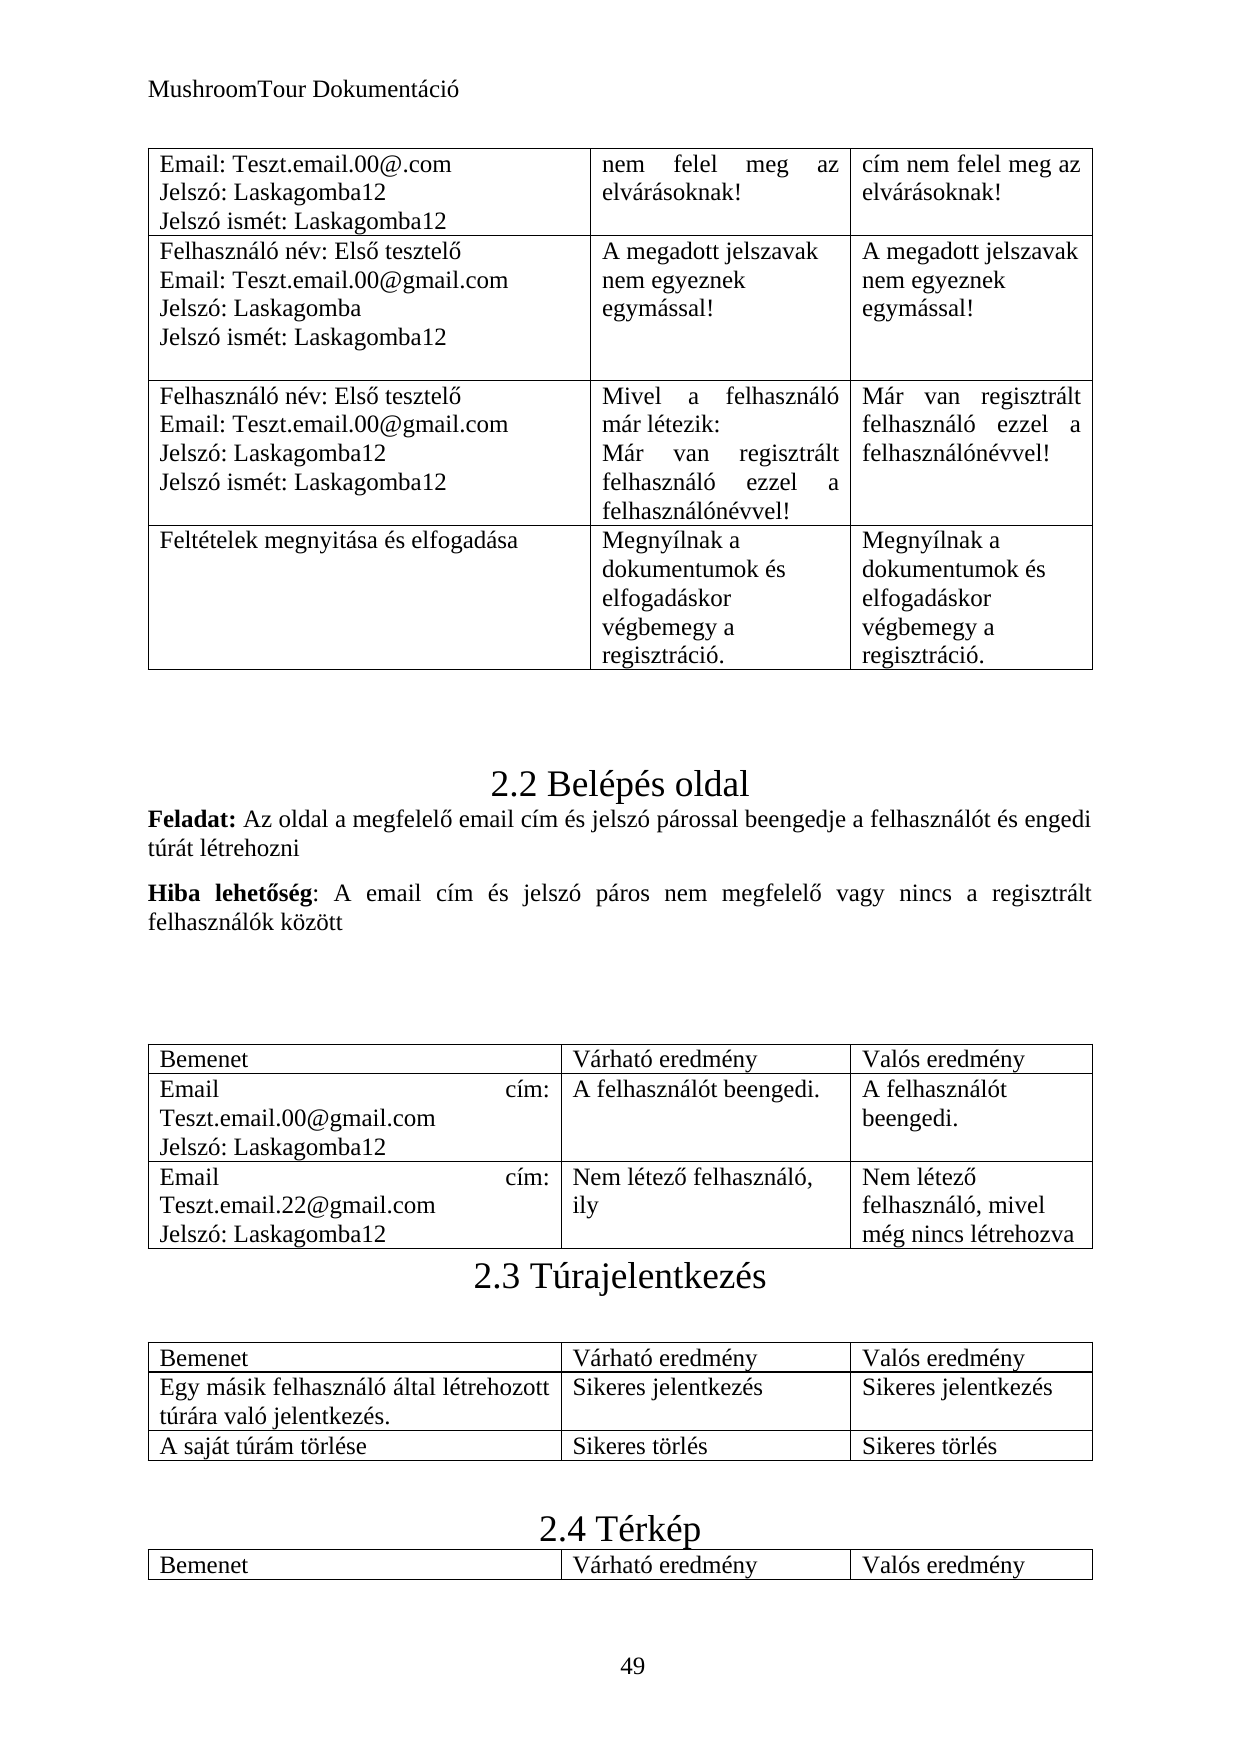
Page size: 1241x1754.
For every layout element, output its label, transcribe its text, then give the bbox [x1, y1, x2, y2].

table_cell Már van regisztrált felhasználó ezzel a felhasználónévvel! [851, 381, 1092, 524]
table_cell Feltételek megnyitása és elfogadása [149, 526, 590, 669]
table_header Bemenet [149, 1045, 561, 1073]
subtitle 2.2 Belépés oldal [148, 761, 1093, 804]
table_cell Sikeres törlés [851, 1431, 1092, 1460]
table_header Bemenet [149, 1550, 561, 1579]
table_header Várható eredmény [562, 1343, 850, 1371]
table_cell Sikeres jelentkezés [562, 1373, 850, 1430]
table_cell Sikeres jelentkezés [851, 1373, 1092, 1430]
subtitle 2.4 Térkép [148, 1506, 1093, 1549]
table_cell Mivel a felhasználó már létezik: Már van regisztrált felhasználó ezzel a felhasználónévvel! [591, 381, 850, 524]
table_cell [149, 149, 590, 235]
table_cell Email cím: Teszt.email.22@gmail.com Jelszó: Laskagomba12 [149, 1162, 561, 1248]
text Hiba lehetőség: A email cím és jelszó páros nem megfelelő vagy nincs a regisztrált felhasználók között [148, 878, 1093, 936]
table_cell Felhasználó név: Első tesztelő Email: Teszt.email.00@gmail.com Jelszó: Laskagomba12 Jelszó ismét: Laskagomba12 [149, 381, 590, 524]
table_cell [851, 149, 1092, 235]
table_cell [591, 149, 850, 235]
table_cell Nem létező felhasználó, ily [562, 1162, 850, 1248]
table_cell A felhasználót beengedi. [562, 1074, 850, 1161]
table_header Várható eredmény [562, 1045, 850, 1073]
table_cell Megnyílnak a dokumentumok és elfogadáskor végbemegy a regisztráció. [591, 526, 850, 669]
table_cell Email cím: Teszt.email.00@gmail.com Jelszó: Laskagomba12 [149, 1074, 561, 1161]
table_cell Sikeres törlés [562, 1431, 850, 1460]
table_cell A megadott jelszavak nem egyeznek egymással! [591, 236, 850, 380]
table_header Várható eredmény [562, 1550, 850, 1579]
table_cell A saját túrám törlése [149, 1431, 561, 1460]
table_header Bemenet [149, 1343, 561, 1371]
table_header Valós eredmény [851, 1343, 1092, 1371]
subtitle 2.3 Túrajelentkezés [148, 1253, 1093, 1296]
text Feladat: Az oldal a megfelelő email cím és jelszó párossal beengedje a felhasználót és engedi túrát létrehozni [148, 804, 1093, 862]
table_cell A megadott jelszavak nem egyeznek egymással! [851, 236, 1092, 380]
table_cell Nem létező felhasználó, mivel még nincs létrehozva [851, 1162, 1092, 1248]
table_header Valós eredmény [851, 1045, 1092, 1073]
table_cell A felhasználót beengedi. [851, 1074, 1092, 1161]
table_cell Egy másik felhasználó által létrehozott túrára való jelentkezés. [149, 1373, 561, 1430]
table_header Valós eredmény [851, 1550, 1092, 1579]
table_cell Megnyílnak a dokumentumok és elfogadáskor végbemegy a regisztráció. [851, 526, 1092, 669]
table_cell Felhasználó név: Első tesztelő Email: Teszt.email.00@gmail.com Jelszó: Laskagomba Jelszó ismét: Laskagomba12 [149, 236, 590, 380]
